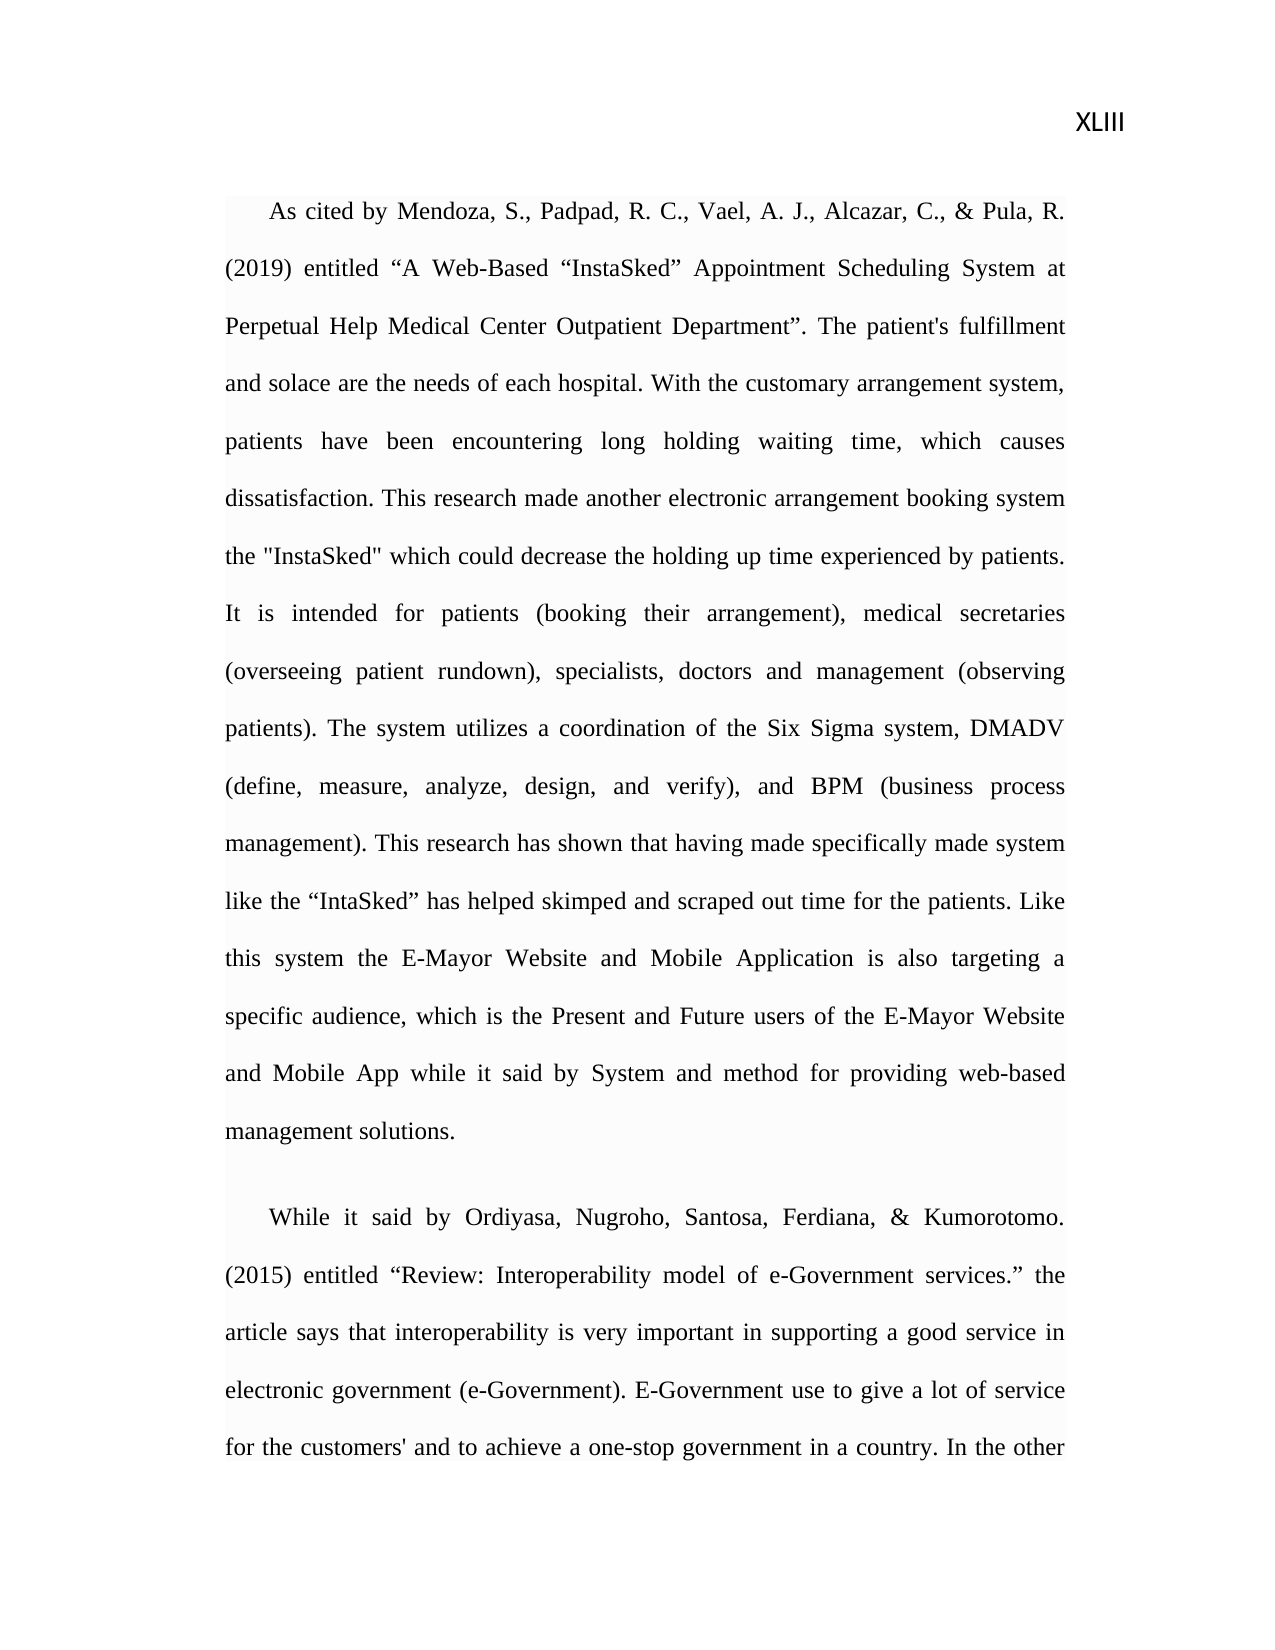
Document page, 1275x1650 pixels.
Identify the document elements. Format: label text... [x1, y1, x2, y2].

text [225, 1202, 1066, 1461]
text As cited by Mendoza, S., Padpad, R. C., Vael, A. J., Alcazar, C., & Pula, R. (2019) entitled “A Web-Based “InstaSked” Appointment Scheduling System at Perpetual Help Medical Center Outpatient Department”. The patient's fulfillment and solace are the needs of each hospital. With the customary arrangement system, patients have been encountering long holding waiting time, which causes dissatisfaction. This research made another electronic arrangement booking system the "InstaSked" which could decrease the holding up time experienced by patients. It is intended for patients (booking their arrangement), medical secretaries (overseeing patient rundown), specialists, doctors and management (observing patients). The system utilizes a coordination of the Six Sigma system, DMADV (define, measure, analyze, design, and verify), and BPM (business process management). This research has shown that having made specifically made system like the “IntaSked” has helped skimped and scraped out time for the patients. Like this system the E-Mayor Website and Mobile Application is also targeting a specific audience, which is the Present and Future users of the E-Mayor Website and Mobile App while it said by System and method for providing web-based management solutions. [225, 196, 1066, 1144]
